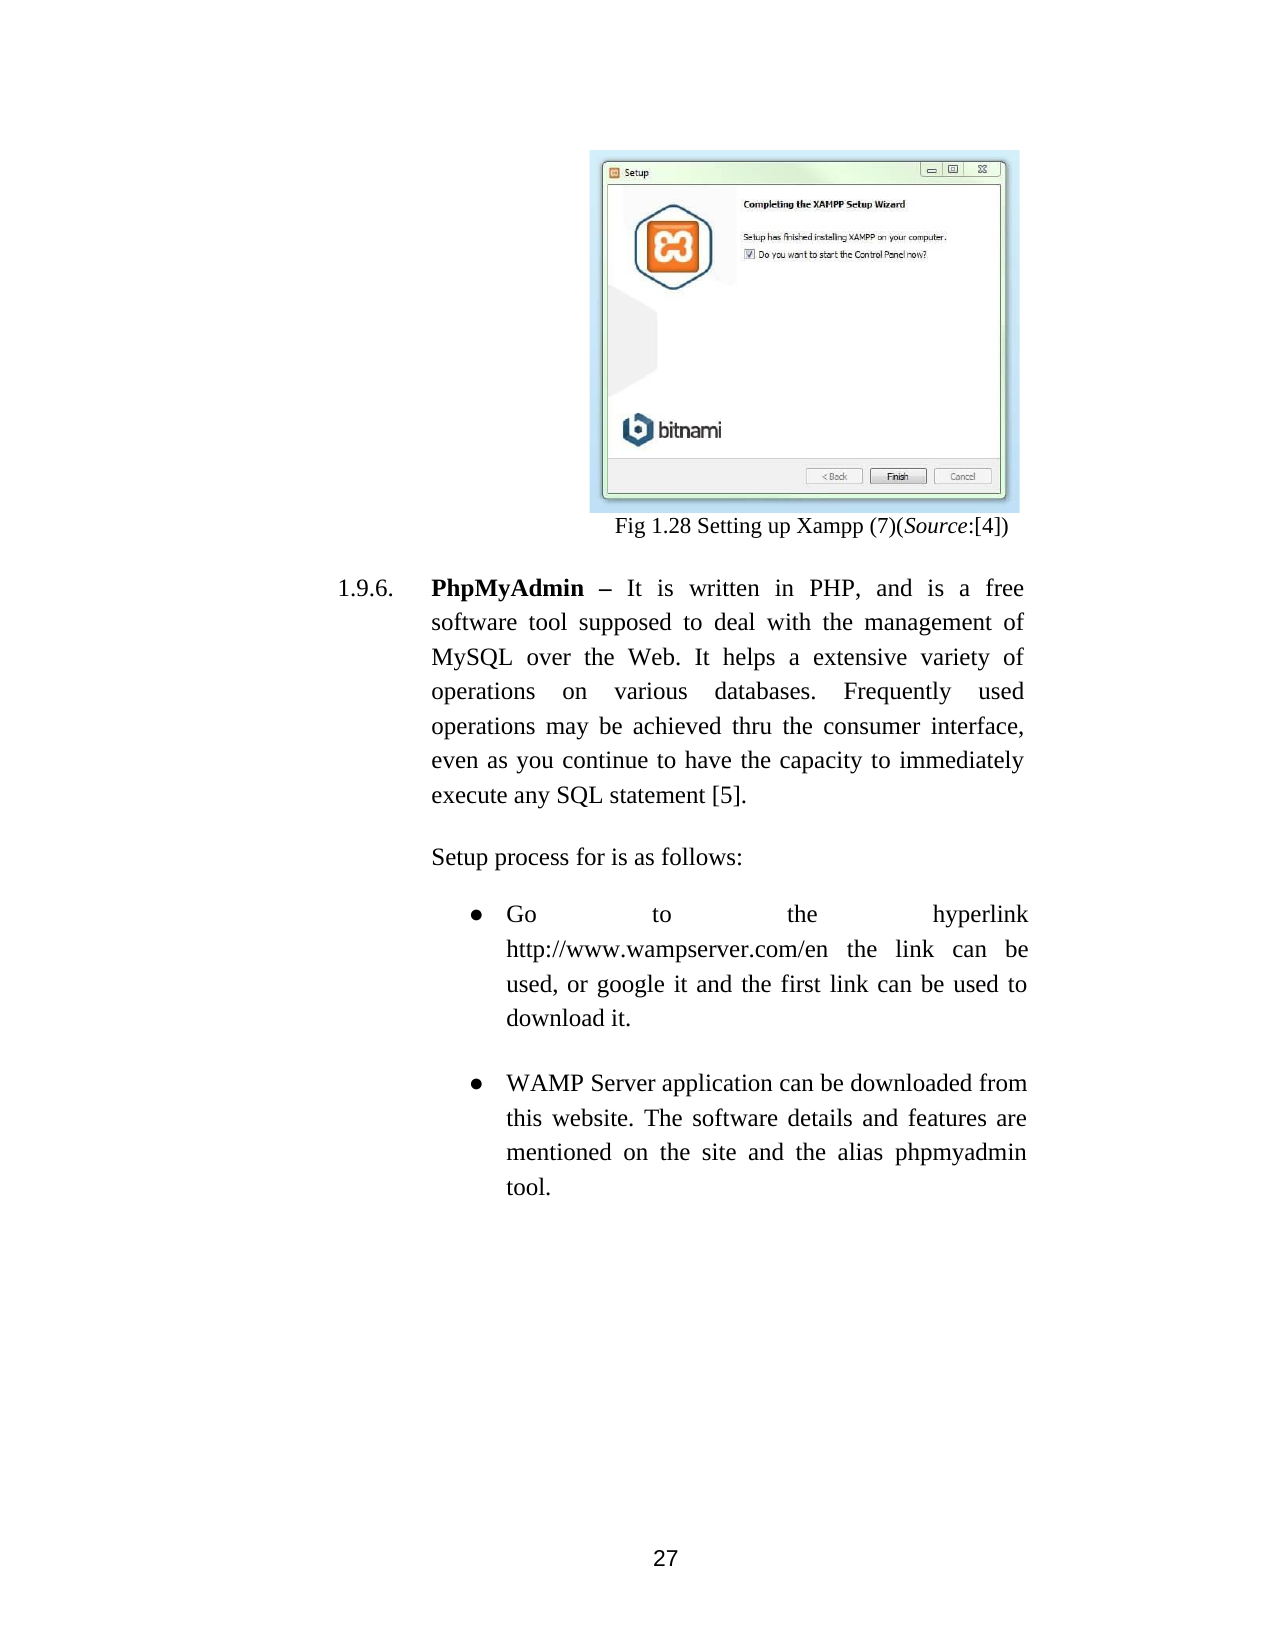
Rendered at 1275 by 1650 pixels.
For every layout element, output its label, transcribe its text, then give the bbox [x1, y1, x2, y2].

list PhpMyAdmin – It is written in PHP, and is a free software tool supposed to deal with the management of MySQL over the Web. It helps a extensive variety of operations on various databases. Frequently used operations may be achieved thru the consumer interface, even as you continue to have the capacity to immediately execute any SQL statement [5]. [394, 573, 1025, 809]
text Setup process for is as follows: [431, 842, 1125, 871]
list WAMP Server application can be downloaded from this website. The software details and features are mentioned on the site and the alias phpmyadmin tool. [469, 1068, 1028, 1200]
picture [589, 150, 1020, 513]
list Go to the hyperlink http://www.wampserver.com/en the link can be used, or google it and the first link can be used to download it. [469, 899, 1029, 1032]
text Fig 1.28 Setting up Xampp (7)(Source:[4]) [506, 512, 1125, 539]
